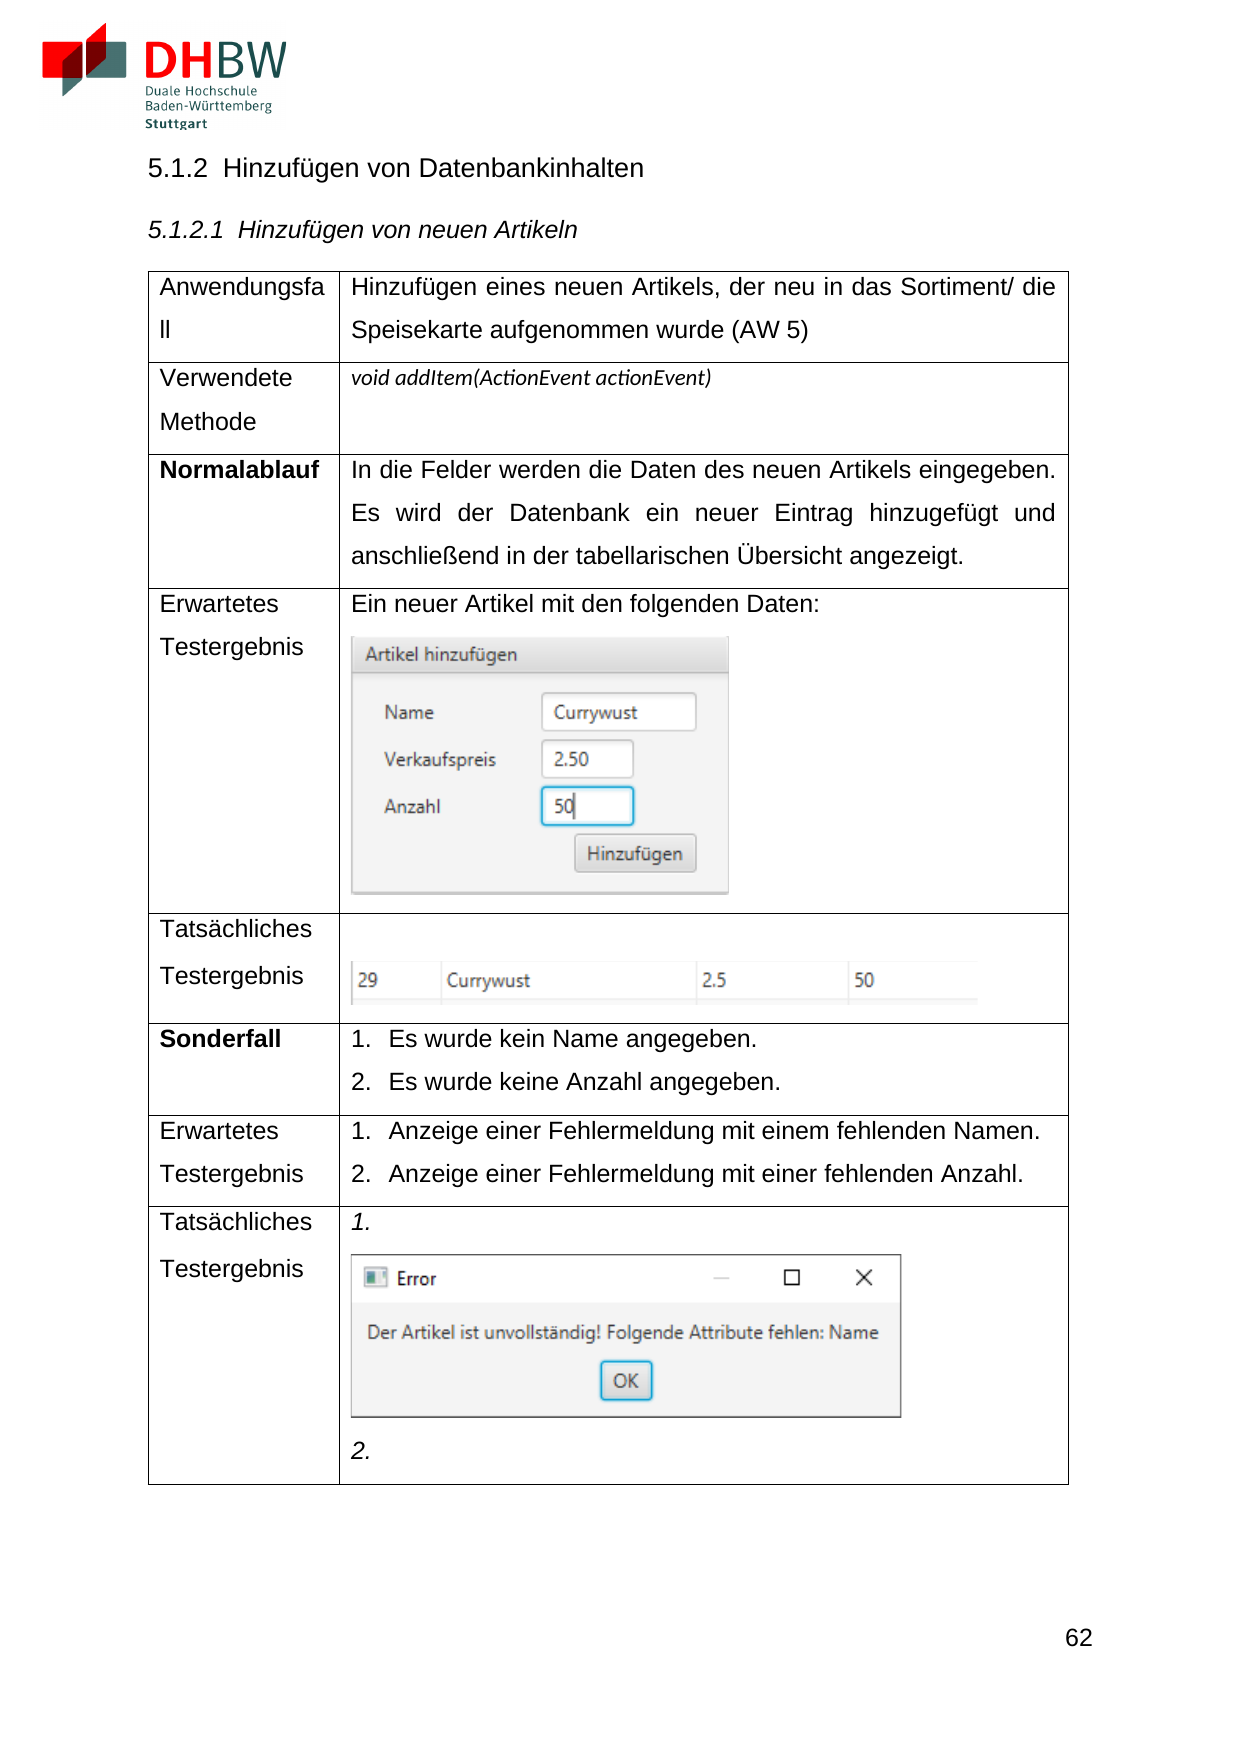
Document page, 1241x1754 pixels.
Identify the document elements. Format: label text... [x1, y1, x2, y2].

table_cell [149, 1207, 339, 1483]
table_cell In die Felder werden die Daten des neuen Artikels eingegeben. Es wird der Datenbank ein neuer Eintrag hinzugefügt und anschließend in der tabellarischen Übersicht angezeigt. [340, 455, 1068, 588]
table_cell Sonderfall [149, 1024, 339, 1114]
picture [350, 636, 729, 895]
table_cell Ein neuer Artikel mit den folgenden Daten: [340, 589, 1068, 913]
picture [39, 20, 286, 130]
picture [350, 1254, 902, 1418]
table_cell 1. 2. [340, 1207, 1068, 1483]
table_cell [340, 914, 1068, 1023]
table_cell Verwendete Methode [149, 363, 339, 454]
table_cell Tatsächliches Testergebnis [149, 914, 339, 1023]
table_cell Es wurde kein Name angegeben. Es wurde keine Anzahl angegeben. [340, 1024, 1068, 1114]
table_cell Normalablauf [149, 455, 339, 588]
subtitle Hinzufügen von Datenbankinhalten [148, 152, 1093, 183]
table_cell Erwartetes Testergebnis [149, 589, 339, 913]
picture [350, 961, 978, 1005]
table_cell void addItem(ActionEvent actionEvent) [340, 363, 1068, 454]
subtitle Hinzufügen von neuen Artikeln [148, 215, 1093, 244]
table_header Hinzufügen eines neuen Artikels, der neu in das Sortiment/ die Speisekarte aufgenommen wurde (AW 5) [340, 272, 1068, 362]
table_cell Erwartetes Testergebnis [149, 1116, 339, 1206]
table_cell Anzeige einer Fehlermeldung mit einem fehlenden Namen. Anzeige einer Fehlermeldung mit einer fehlenden Anzahl. [340, 1116, 1068, 1206]
table_header Anwendungsfall [149, 272, 339, 362]
